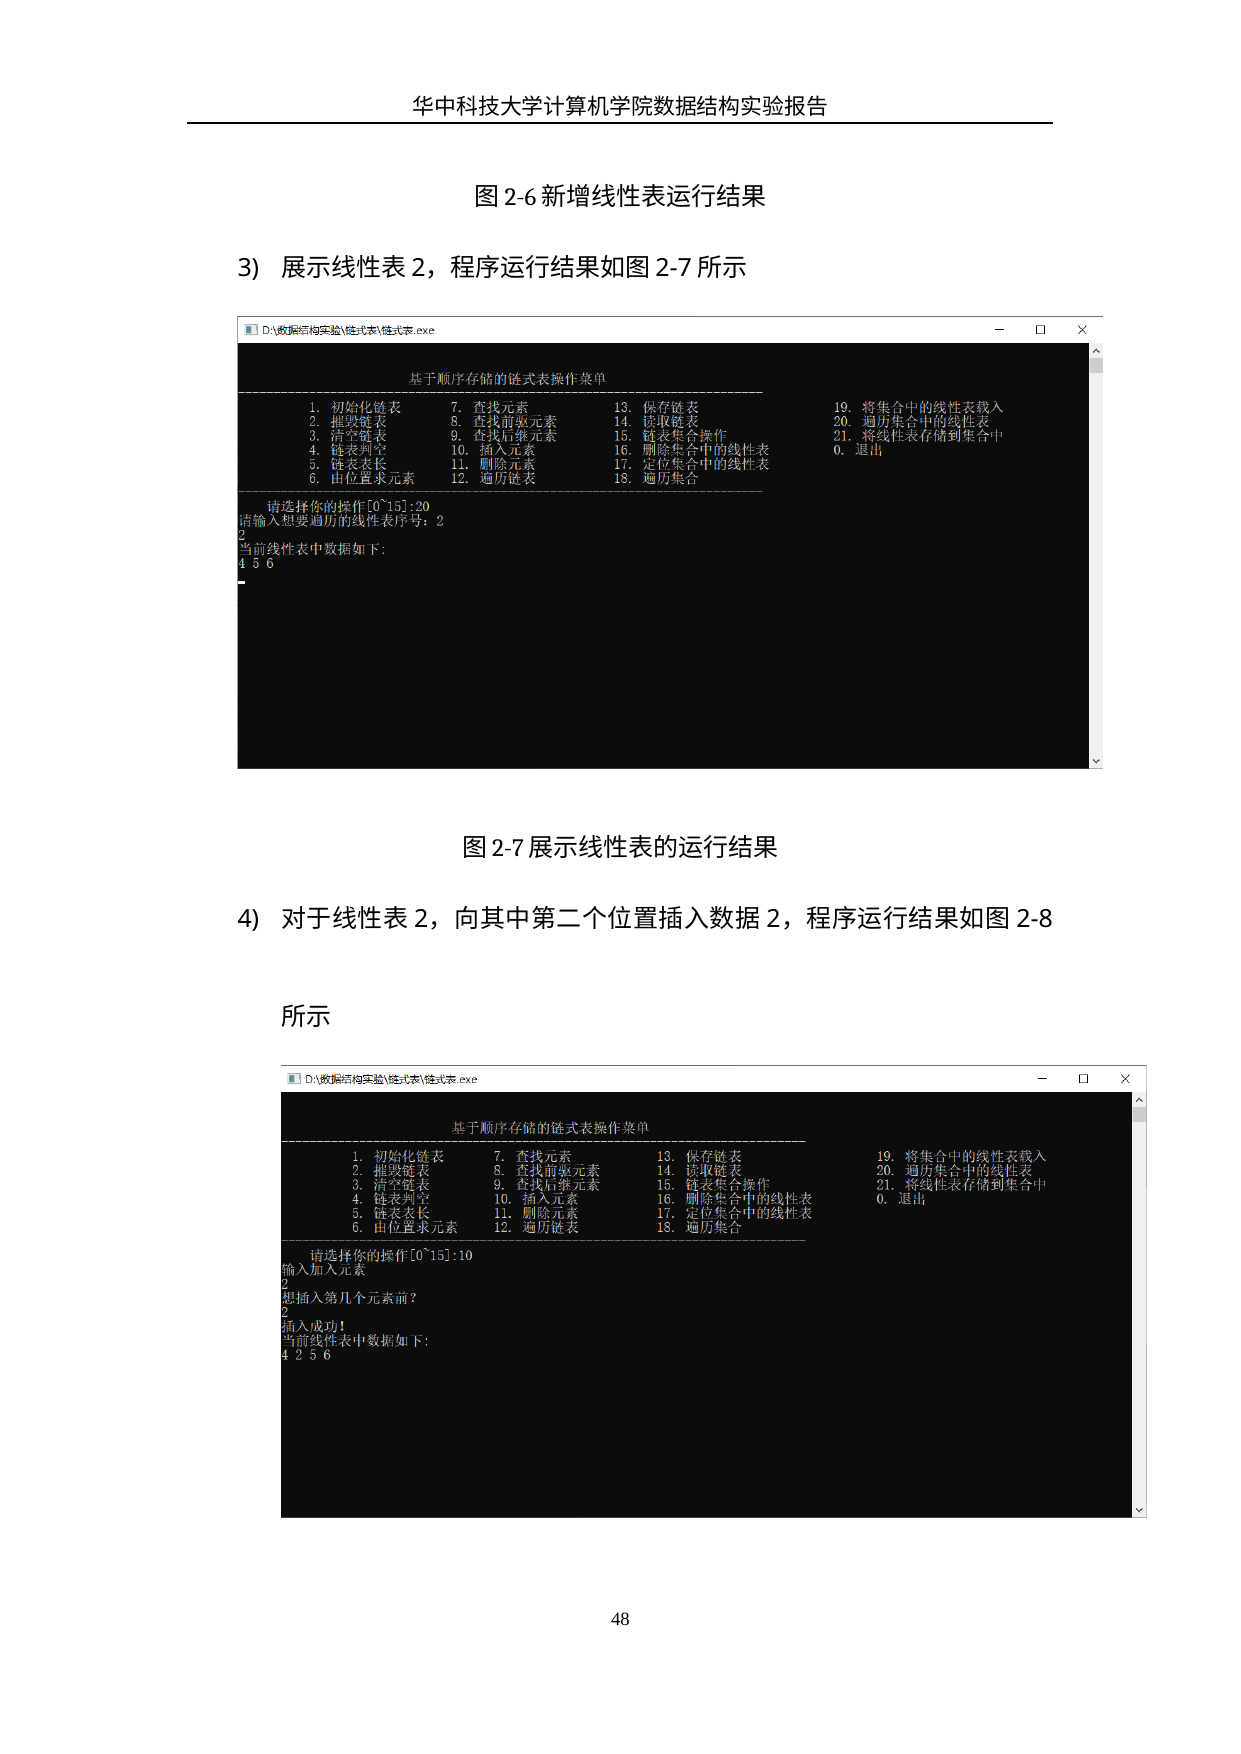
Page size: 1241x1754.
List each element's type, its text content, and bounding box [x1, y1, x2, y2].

picture [237, 316, 1103, 769]
list 展示线性表2，程序运行结果如图2-7所示 [237, 233, 1053, 298]
text 图2-7展示线性表的运行结果 [187, 813, 1053, 878]
picture [281, 1065, 1147, 1518]
list 对于线性表2，向其中第二个位置插入数据2，程序运行结果如图2-8所示 [237, 884, 1053, 1047]
text 图2-6新增线性表运行结果 [187, 162, 1053, 227]
